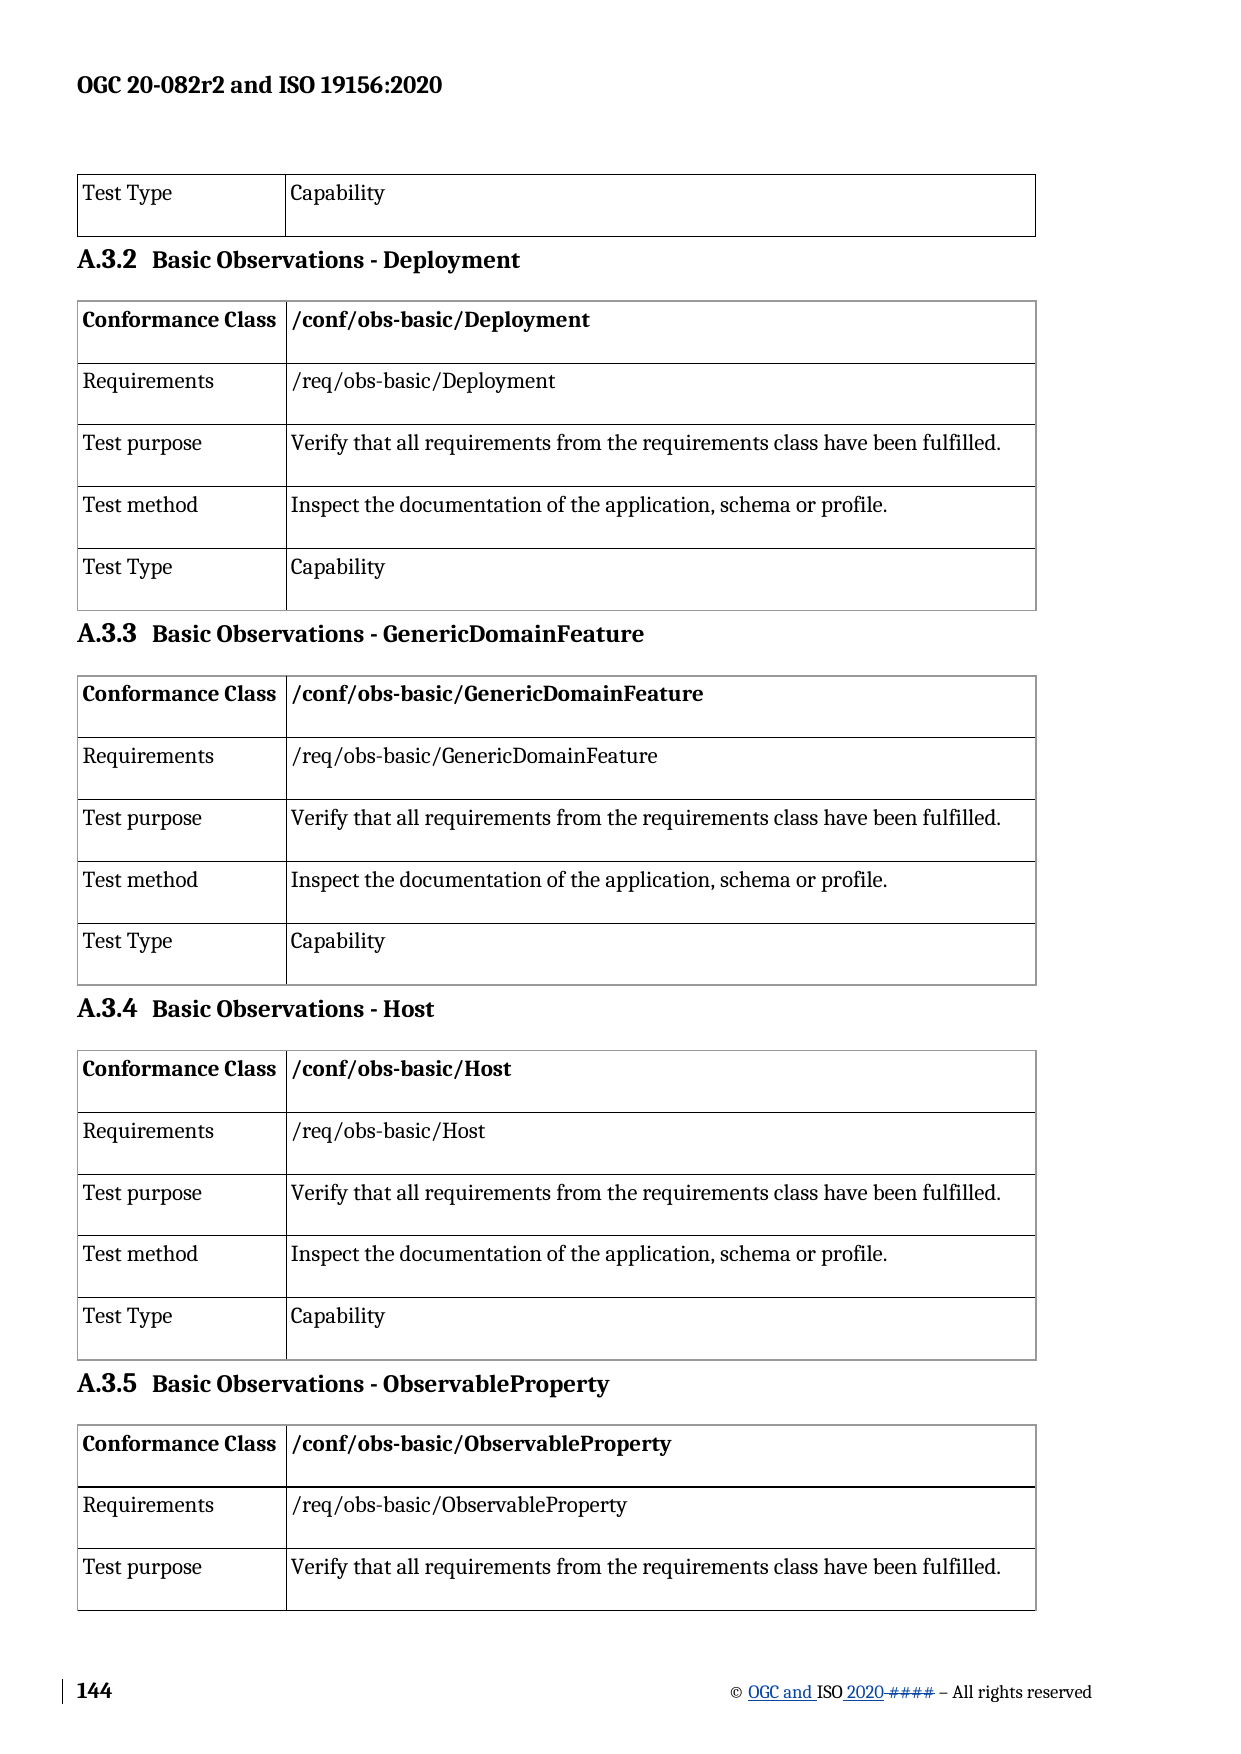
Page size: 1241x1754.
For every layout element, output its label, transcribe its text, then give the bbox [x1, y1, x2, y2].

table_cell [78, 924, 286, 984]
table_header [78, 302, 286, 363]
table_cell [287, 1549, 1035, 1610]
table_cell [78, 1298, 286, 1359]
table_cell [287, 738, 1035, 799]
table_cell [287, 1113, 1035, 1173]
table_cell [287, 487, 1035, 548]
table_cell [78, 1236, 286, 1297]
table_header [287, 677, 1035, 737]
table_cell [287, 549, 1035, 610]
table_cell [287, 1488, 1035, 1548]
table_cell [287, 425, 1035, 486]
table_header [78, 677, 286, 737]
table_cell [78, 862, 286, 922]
text Basic Observations - Deployment [77, 243, 1092, 275]
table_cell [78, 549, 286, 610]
text Basic Observations - ObservableProperty [77, 1367, 1092, 1399]
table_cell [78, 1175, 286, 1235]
text Basic Observations - Host [77, 992, 1092, 1024]
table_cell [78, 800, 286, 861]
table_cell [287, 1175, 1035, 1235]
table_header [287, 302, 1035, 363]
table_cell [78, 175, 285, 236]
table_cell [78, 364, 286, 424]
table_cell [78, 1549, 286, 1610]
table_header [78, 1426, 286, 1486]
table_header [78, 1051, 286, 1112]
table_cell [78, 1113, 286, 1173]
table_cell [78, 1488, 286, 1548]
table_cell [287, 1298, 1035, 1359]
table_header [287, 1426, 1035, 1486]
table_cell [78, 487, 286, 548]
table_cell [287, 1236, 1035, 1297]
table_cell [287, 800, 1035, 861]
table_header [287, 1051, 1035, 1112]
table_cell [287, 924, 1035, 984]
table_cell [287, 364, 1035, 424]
text Basic Observations - GenericDomainFeature [77, 617, 1092, 650]
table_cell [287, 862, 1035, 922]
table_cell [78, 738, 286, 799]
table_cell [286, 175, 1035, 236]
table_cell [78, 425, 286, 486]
